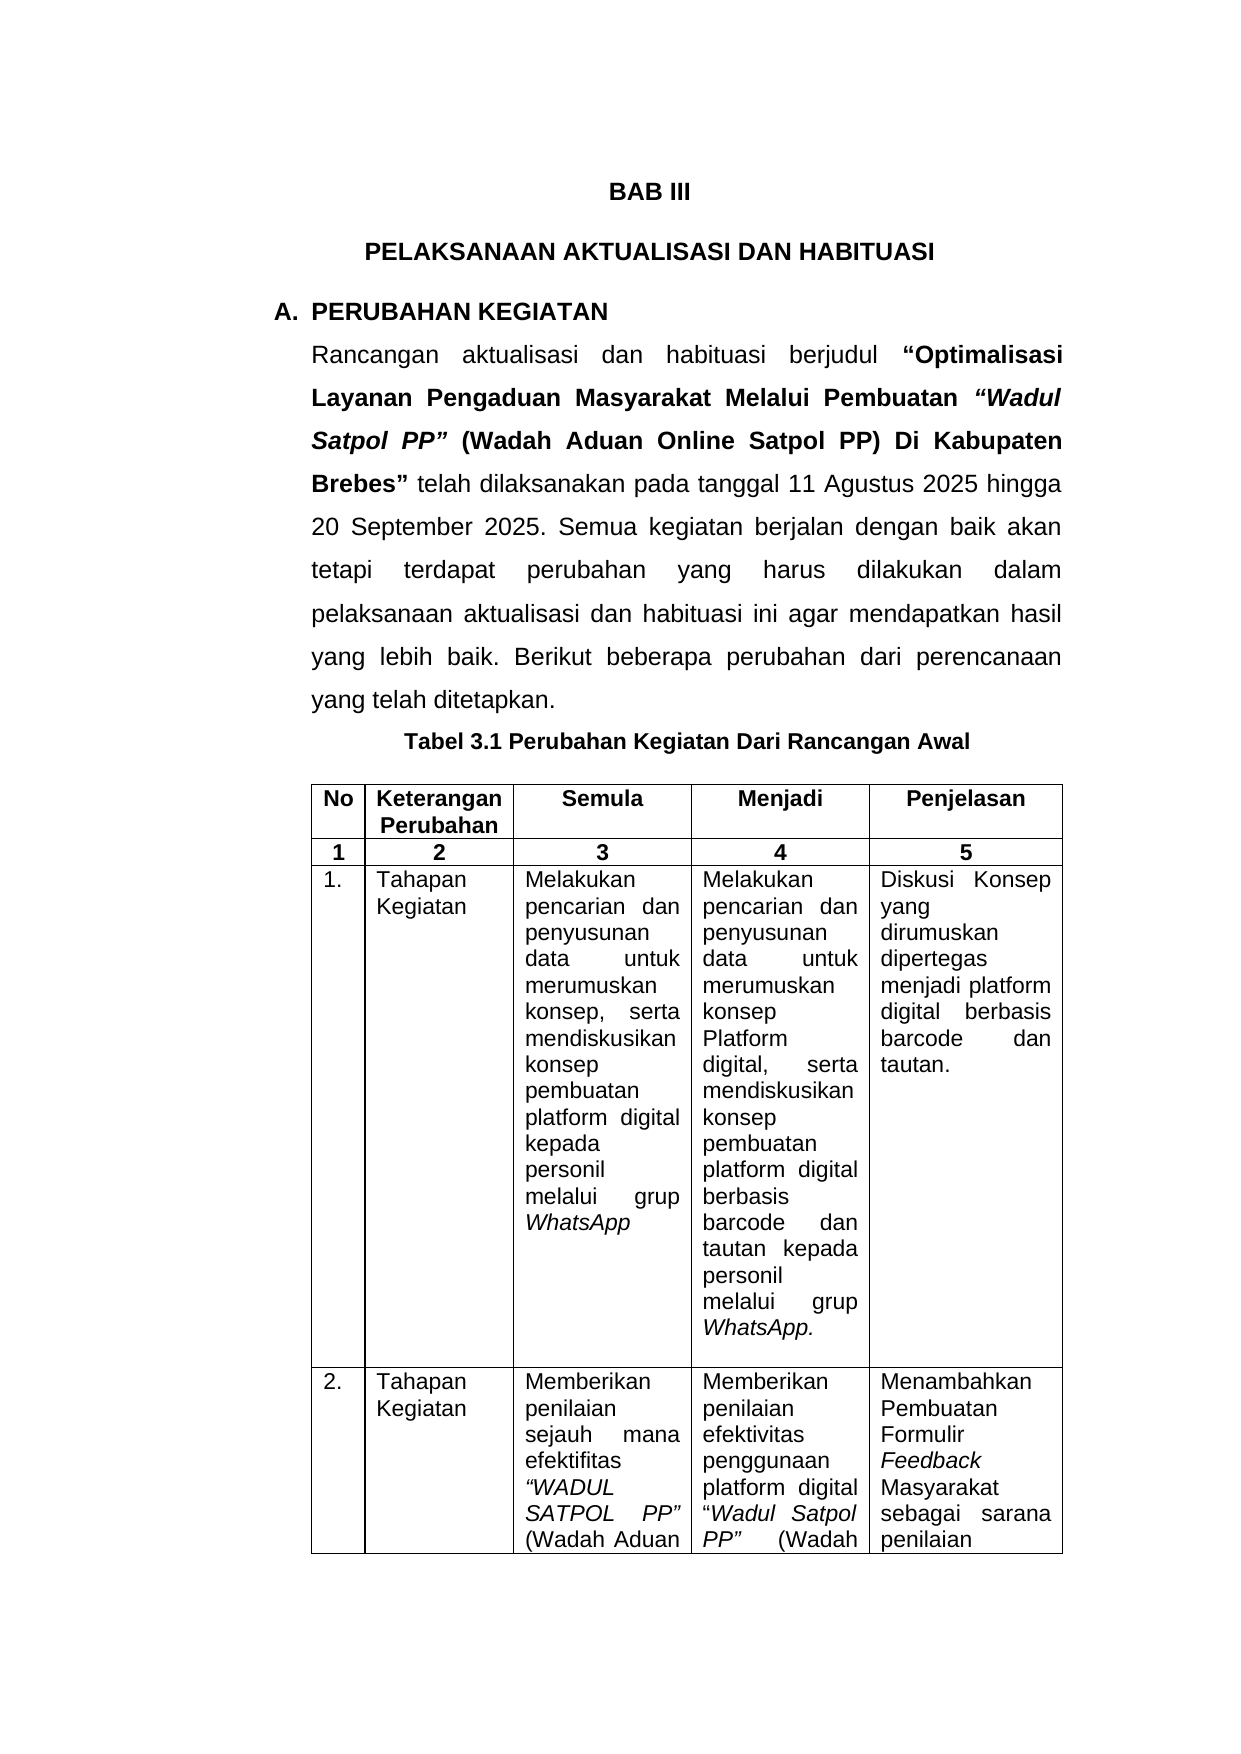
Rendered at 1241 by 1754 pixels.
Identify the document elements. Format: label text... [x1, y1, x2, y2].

table_cell Tahapan Kegiatan [366, 1368, 513, 1553]
table_cell 5 [870, 839, 1062, 865]
table_cell Melakukan pencarian dan penyusunan data untuk merumuskan konsep Platform digital, serta mendiskusikan konsep pembuatan platform digital berbasis barcode dan tautan kepada personil melalui grup WhatsApp. [692, 866, 869, 1367]
table_cell 2 [366, 839, 513, 865]
table_header Penjelasan [870, 785, 1062, 838]
table_header No [312, 785, 364, 838]
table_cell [870, 1368, 1062, 1553]
table_cell Diskusi Konsep yang dirumuskan dipertegas menjadi platform digital berbasis barcode dan tautan. [870, 866, 1062, 1367]
table_header Menjadi [692, 785, 869, 838]
list Tabel 3.1 Perubahan Kegiatan Dari Rancangan Awal [311, 728, 1063, 754]
list PERUBAHAN KEGIATAN [274, 297, 1063, 326]
table_cell 3 [514, 839, 691, 865]
list Rancangan aktualisasi dan habituasi berjudul “Optimalisasi Layanan Pengaduan Masyarakat Melalui Pembuatan “Wadul Satpol PP” (Wadah Aduan Online Satpol PP) Di Kabupaten Brebes” telah dilaksanakan pada tanggal 11 Agustus 2025 hingga 20 September 2025. Semua kegiatan berjalan dengan baik akan tetapi terdapat perubahan yang harus dilakukan dalam pelaksanaan aktualisasi dan habituasi ini agar mendapatkan hasil yang lebih baik. Berikut beberapa perubahan dari perencanaan yang telah ditetapkan. [311, 340, 1063, 714]
table_cell 1. [312, 866, 364, 1367]
table_cell 1 [312, 839, 364, 865]
table_cell 4 [692, 839, 869, 865]
table_cell Melakukan pencarian dan penyusunan data untuk merumuskan konsep, serta mendiskusikan konsep pembuatan platform digital kepada personil melalui grup WhatsApp [514, 866, 691, 1367]
table_header Keterangan Perubahan [366, 785, 513, 838]
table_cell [692, 1368, 869, 1553]
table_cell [514, 1368, 691, 1553]
text BAB III [236, 177, 1063, 206]
table_cell Tahapan Kegiatan [366, 866, 513, 1367]
table_cell 2. [312, 1368, 364, 1553]
text PELAKSANAAN AKTUALISASI DAN HABITUASI [236, 237, 1063, 266]
table_header Semula [514, 785, 691, 838]
